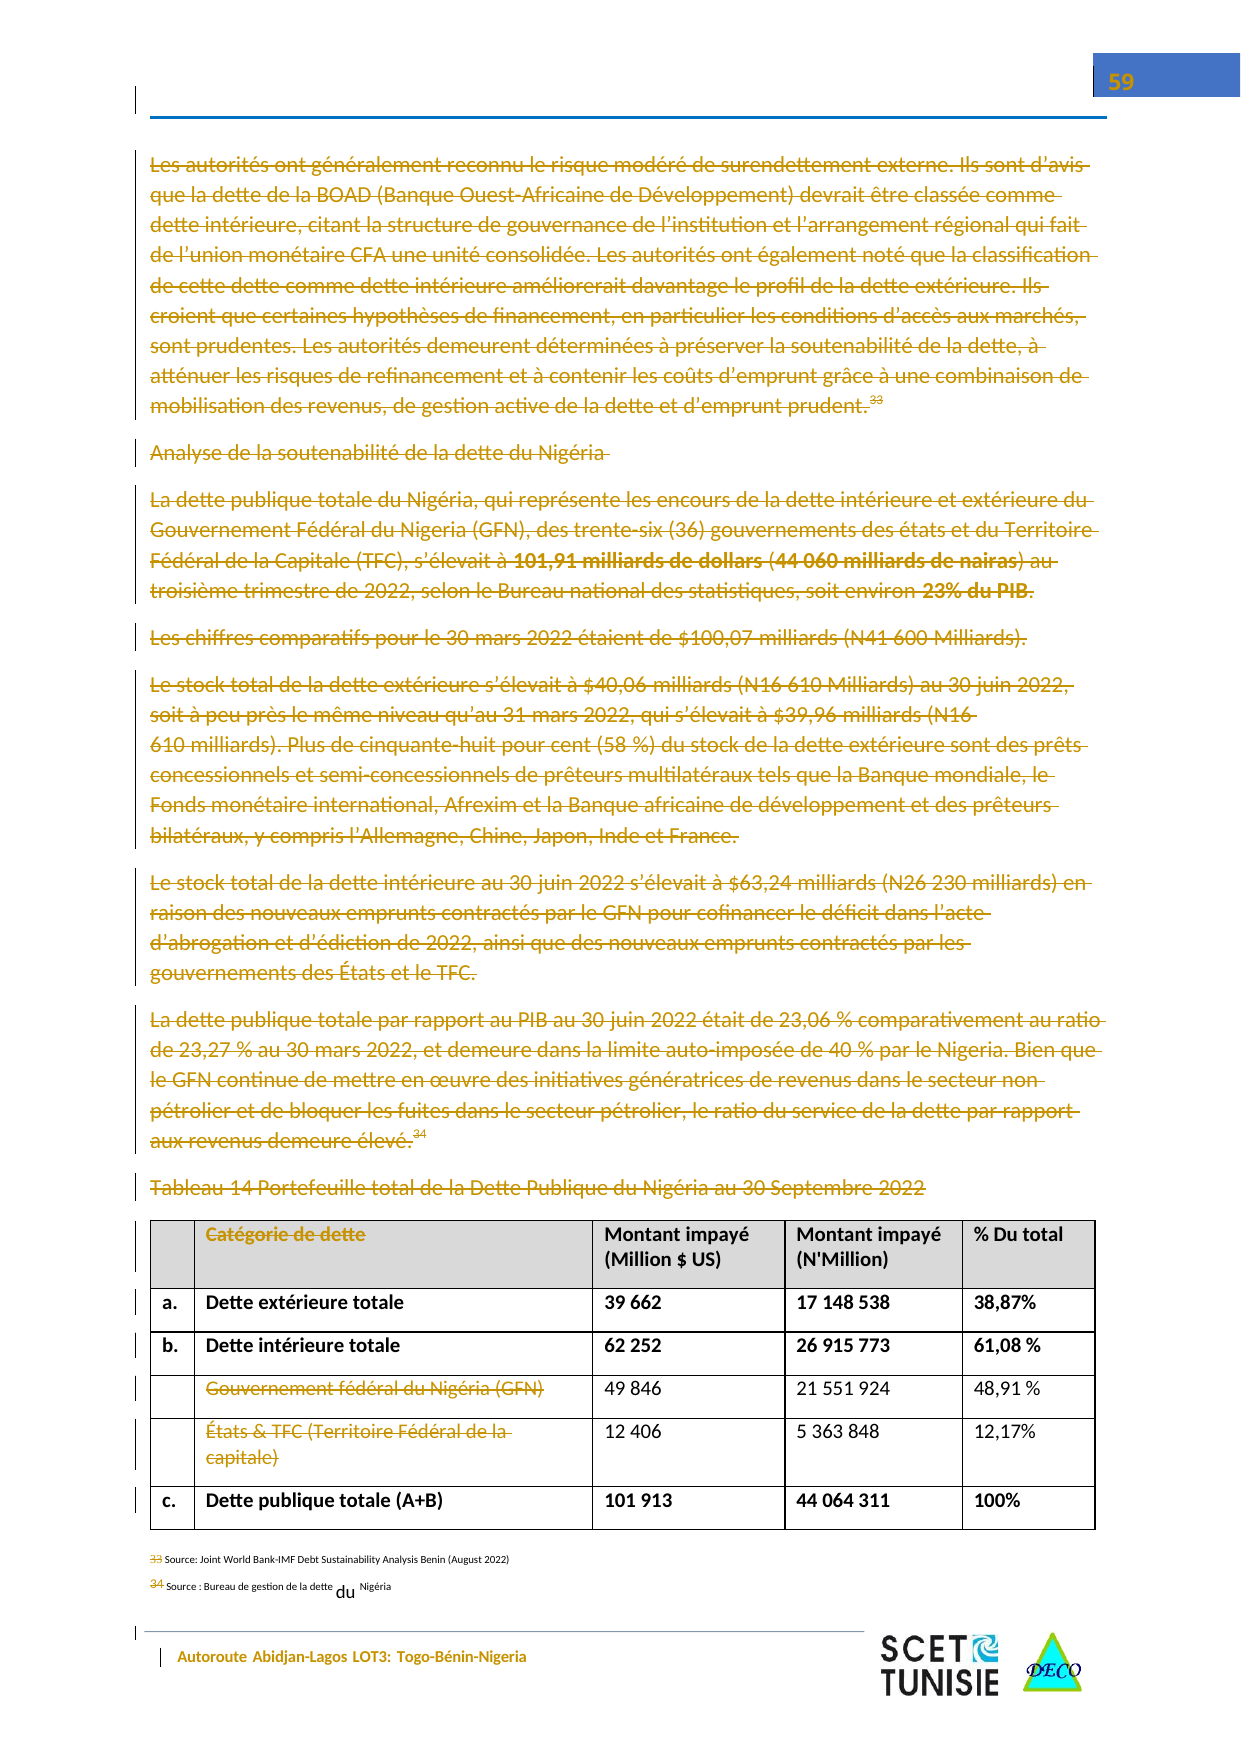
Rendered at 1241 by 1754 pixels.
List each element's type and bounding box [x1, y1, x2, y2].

table_cell [195, 1487, 592, 1529]
table_cell [195, 1289, 592, 1331]
table_cell [593, 1419, 784, 1486]
table_cell [195, 1419, 592, 1486]
table_cell [593, 1333, 784, 1374]
table_header [963, 1221, 1094, 1288]
table_cell [195, 1376, 592, 1418]
table_header [195, 1221, 592, 1288]
table_cell [593, 1376, 784, 1418]
picture [1022, 1631, 1082, 1692]
table_header [593, 1221, 784, 1288]
table_cell [786, 1487, 962, 1529]
table_cell [786, 1333, 962, 1374]
table_cell [963, 1289, 1094, 1331]
table_cell [151, 1333, 194, 1374]
picture [880, 1634, 999, 1696]
table_cell [963, 1419, 1094, 1486]
table_header [151, 1221, 194, 1288]
table_cell [195, 1333, 592, 1374]
table_cell [151, 1419, 194, 1486]
table_cell [151, 1289, 194, 1331]
table_cell [593, 1289, 784, 1331]
table_cell [151, 1376, 194, 1418]
table_cell [786, 1376, 962, 1418]
table_header [786, 1221, 962, 1288]
table_cell [151, 1487, 194, 1529]
table_cell [593, 1487, 784, 1529]
table_cell [963, 1376, 1094, 1418]
table_cell [786, 1419, 962, 1486]
table_cell [786, 1289, 962, 1331]
table_cell [963, 1487, 1094, 1529]
table_cell [963, 1333, 1094, 1374]
